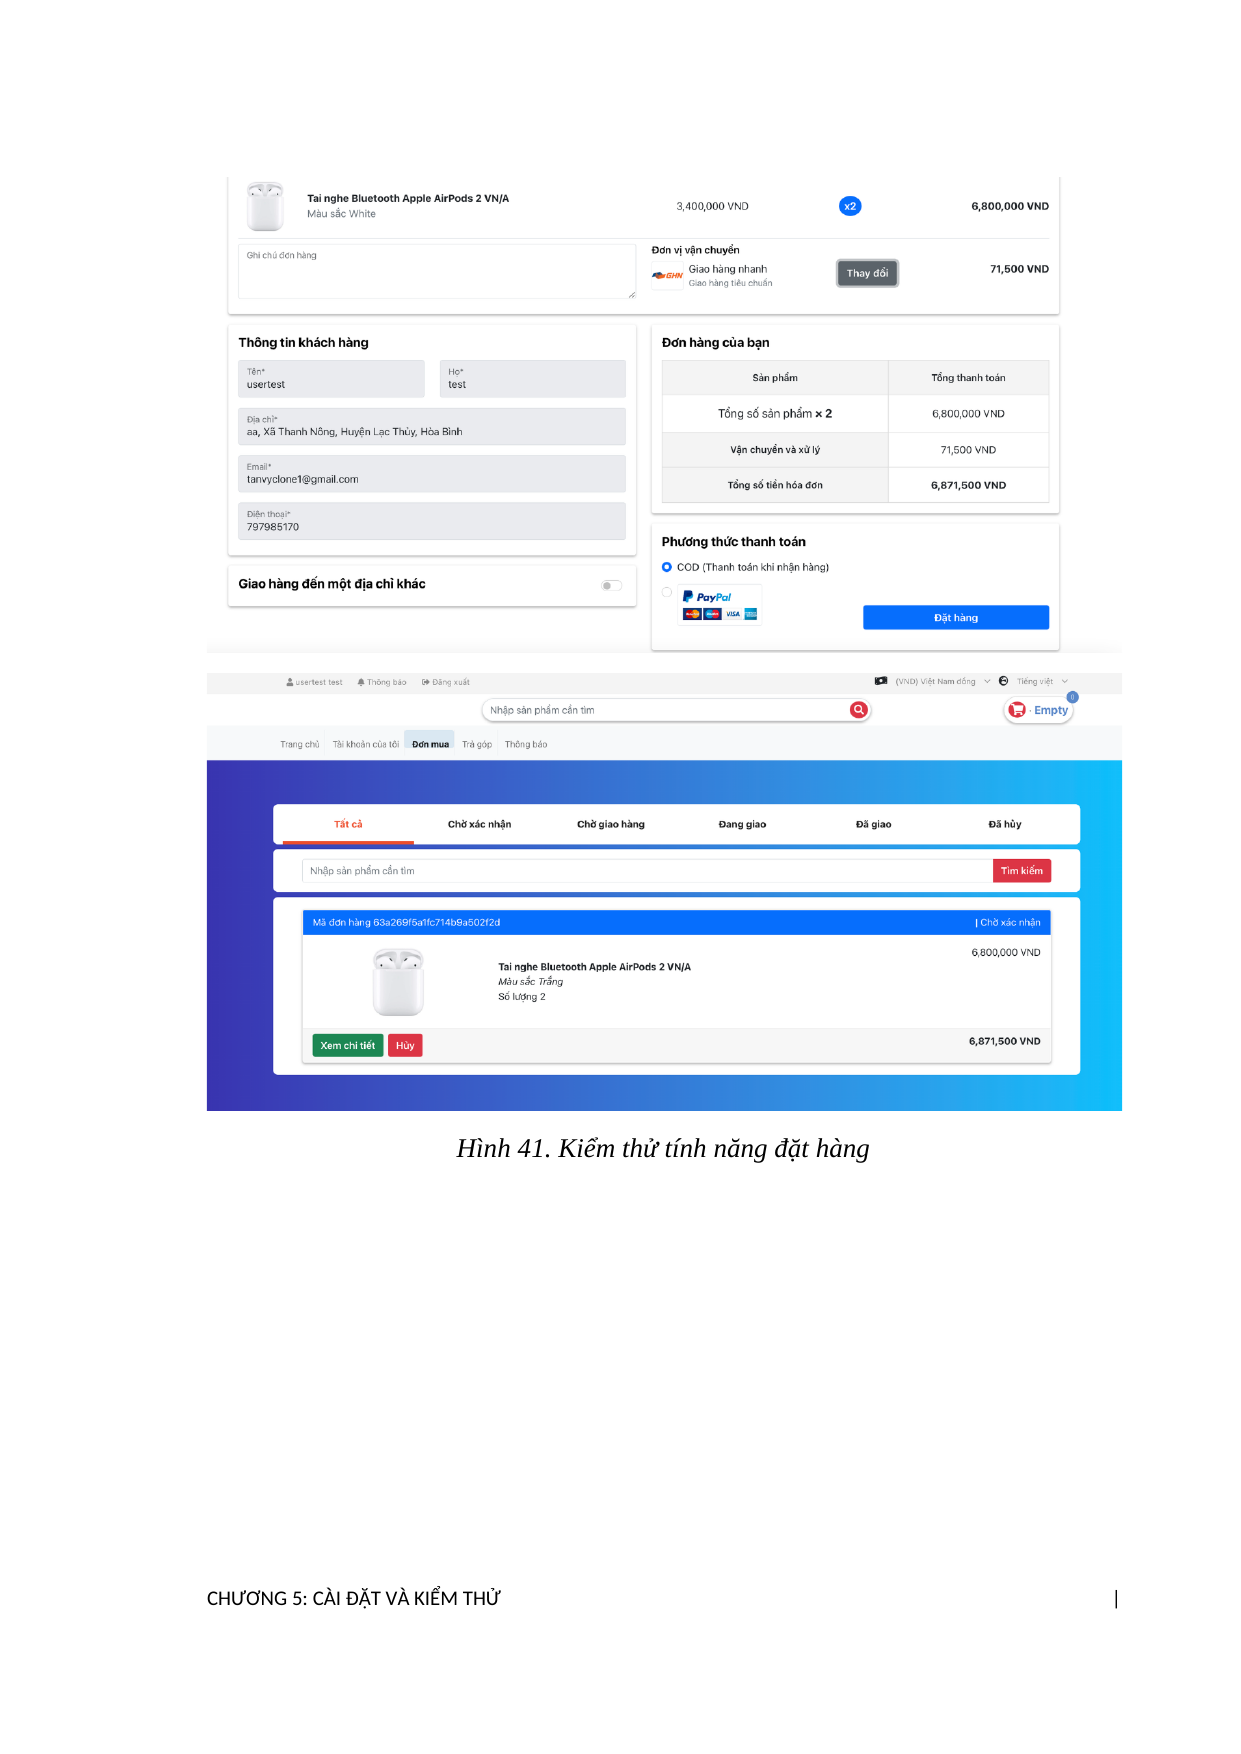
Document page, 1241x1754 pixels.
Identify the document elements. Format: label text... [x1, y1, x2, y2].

picture [206, 673, 1123, 1111]
text Hình 41. Kiểm thử tính năng đặt hàng [207, 1132, 1122, 1163]
picture [206, 177, 1123, 653]
